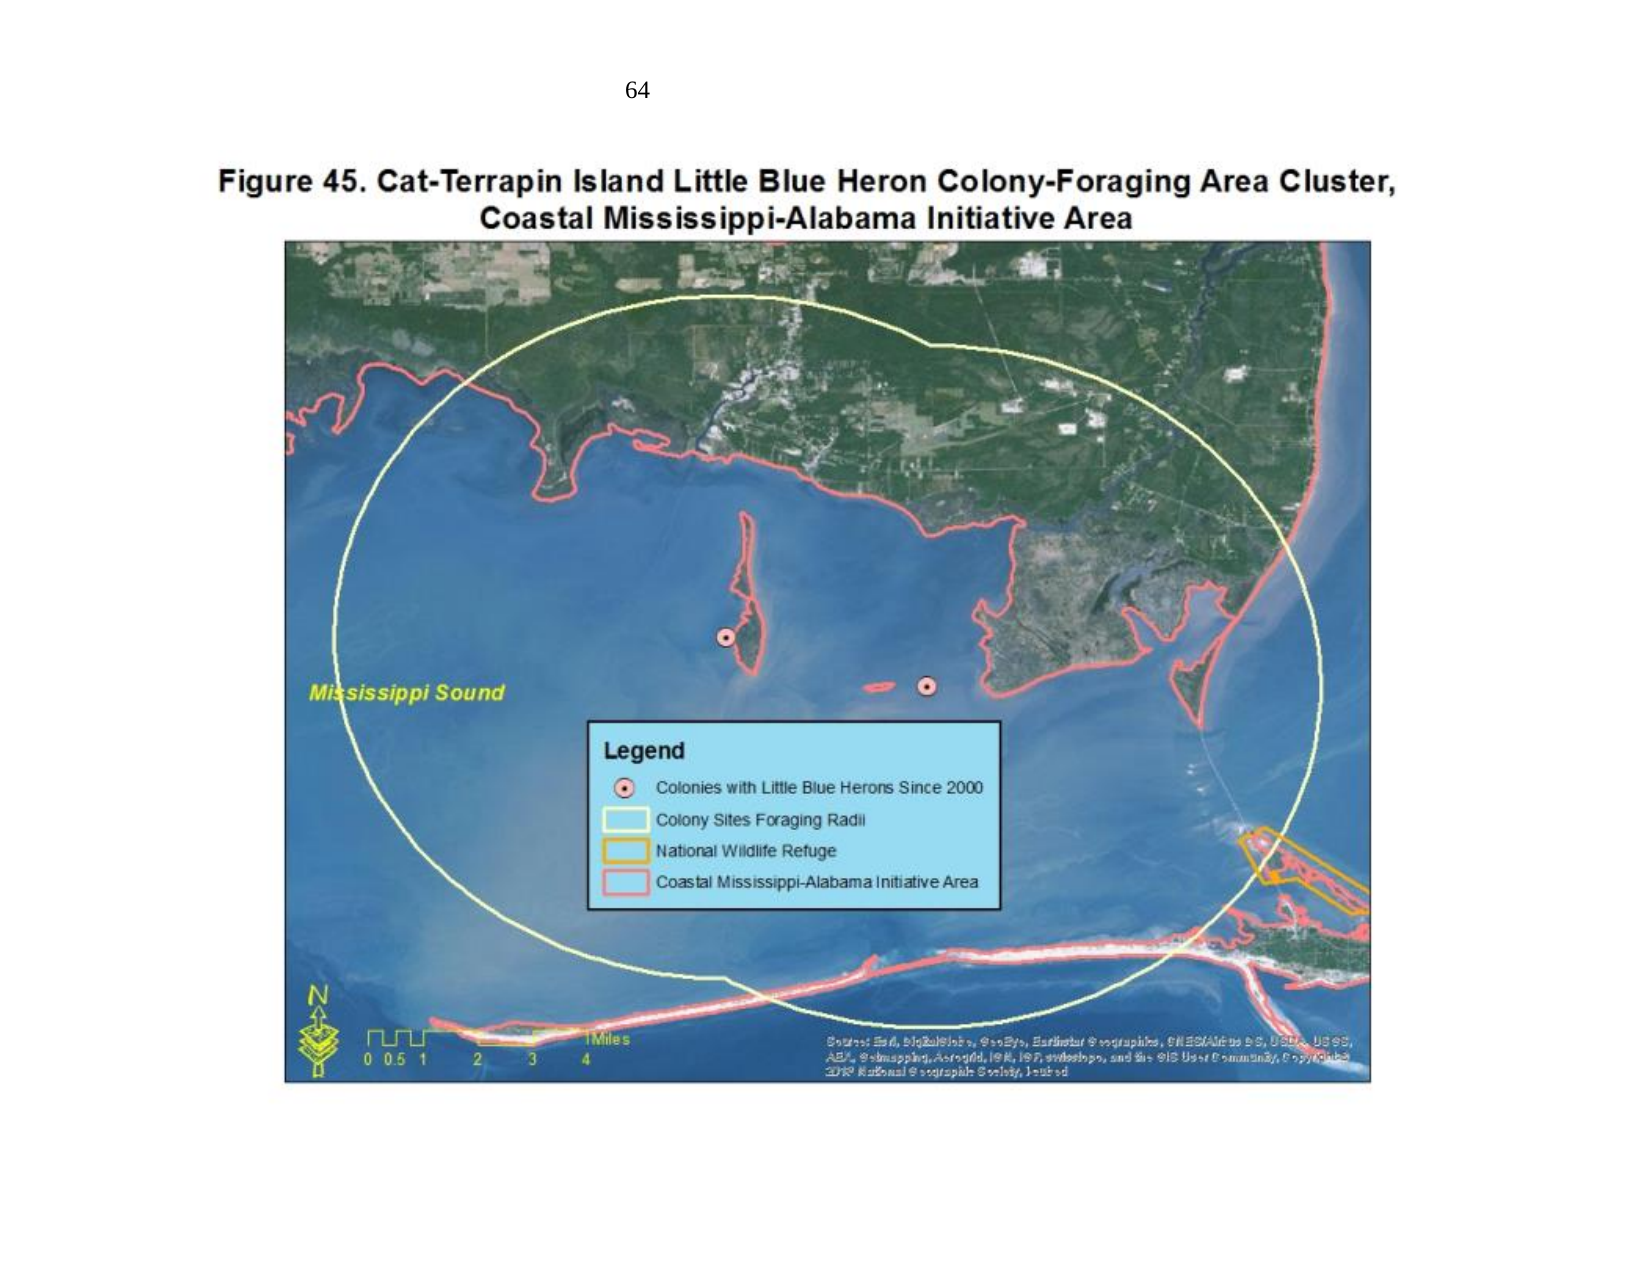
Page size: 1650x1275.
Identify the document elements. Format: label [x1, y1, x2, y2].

picture [194, 150, 1456, 1125]
